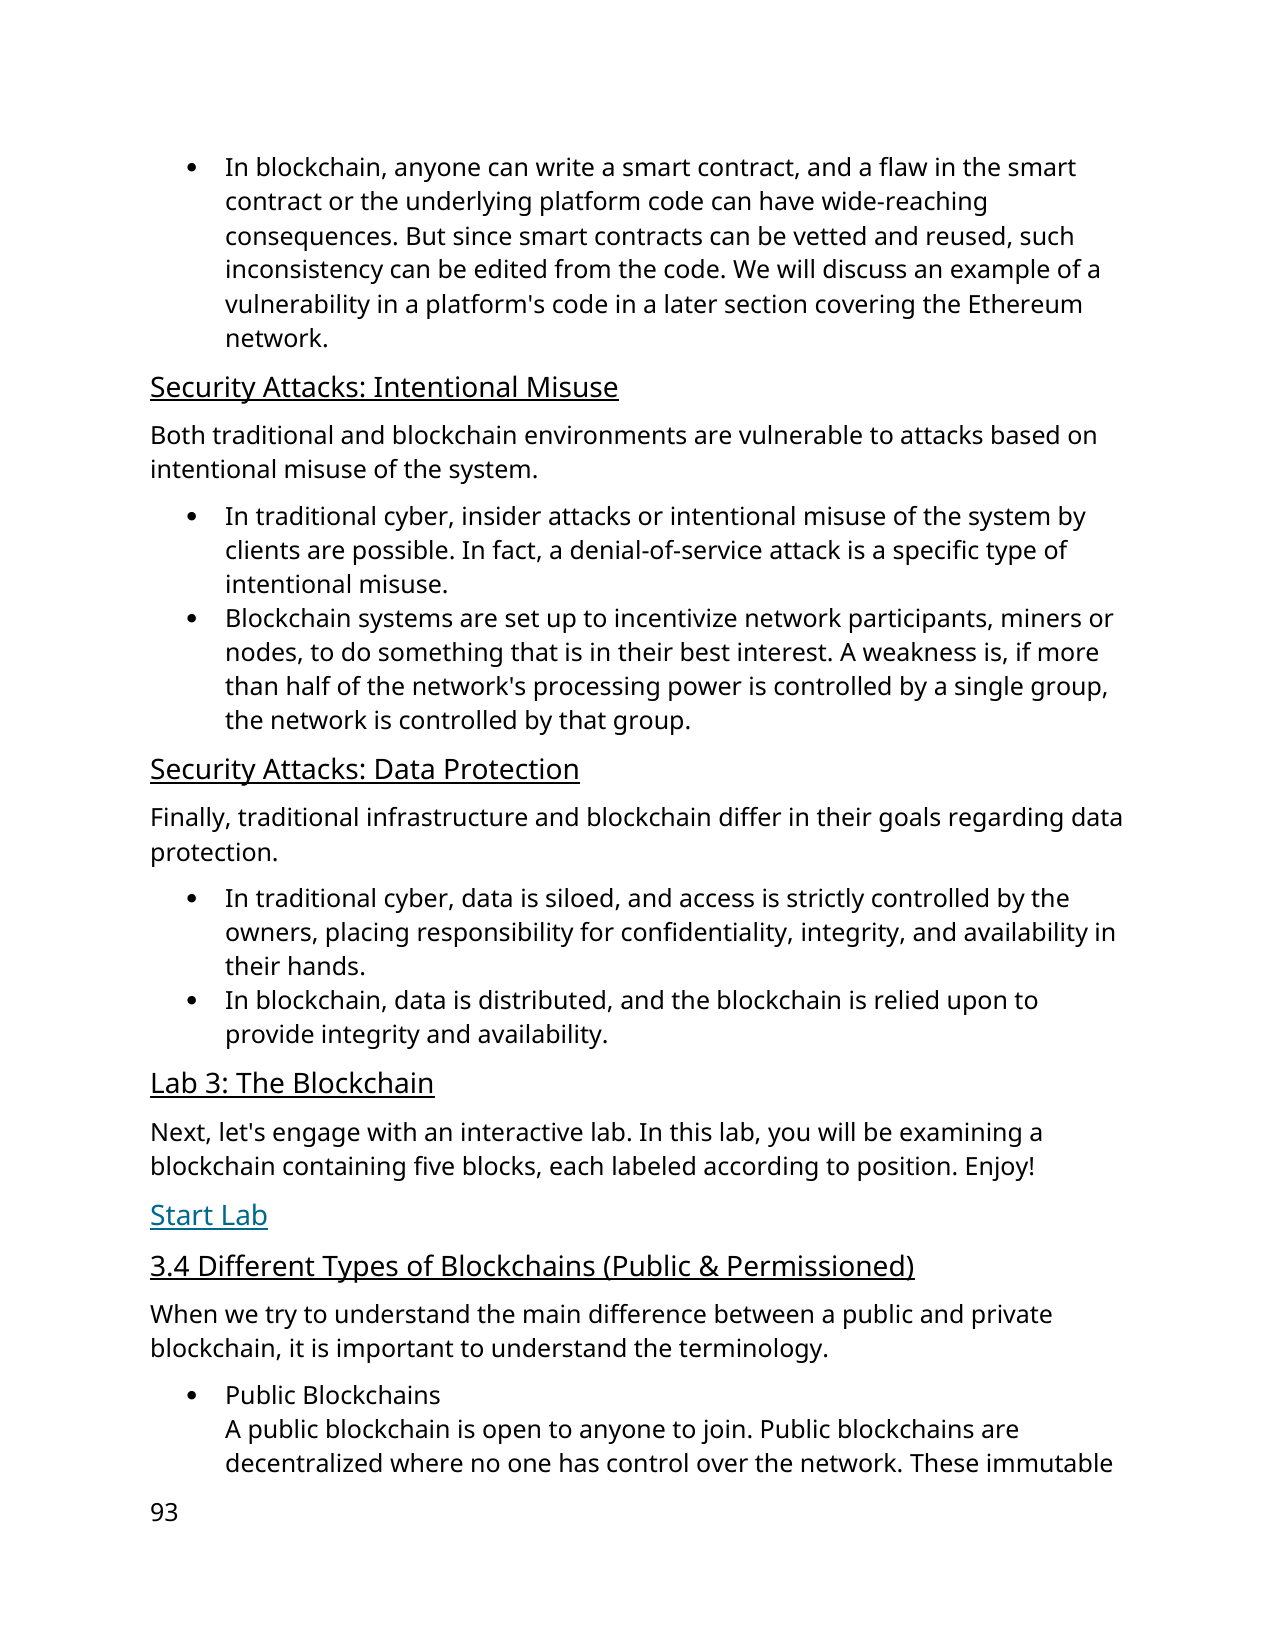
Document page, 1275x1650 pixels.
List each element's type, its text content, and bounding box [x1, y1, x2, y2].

list In traditional cyber, data is siloed, and access is strictly controlled by the owners, placing responsibility for confidentiality, integrity, and availability in their hands. [187, 881, 1125, 983]
subtitle Lab 3: The Blockchain [150, 1063, 1125, 1102]
text Next, let's engage with an interactive lab. In this lab, you will be examining a blockchain containing five blocks, each labeled according to position. Enjoy! [150, 1114, 1125, 1182]
text Finally, traditional infrastructure and blockchain differ in their goals regarding data protection. [150, 800, 1125, 868]
list In blockchain, anyone can write a smart contract, and a flaw in the smart contract or the underlying platform code can have wide-reaching consequences. But since smart contracts can be vetted and reused, such inconsistency can be edited from the code. We will discuss an example of a vulnerability in a platform's code in a later section covering the Ethereum network. [187, 150, 1125, 354]
subtitle 3.4 Different Types of Blockchains (Public & Permissioned) [150, 1246, 1125, 1284]
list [187, 1377, 1125, 1479]
text When we try to understand the main difference between a public and private blockchain, it is important to understand the terminology. [150, 1297, 1125, 1365]
text Both traditional and blockchain environments are vulnerable to attacks based on intentional misuse of the system. [150, 418, 1125, 486]
list In traditional cyber, insider attacks or intentional misuse of the system by clients are possible. In fact, a denial-of-service attack is a specific type of intentional misuse. [187, 498, 1125, 601]
subtitle Security Attacks: Intentional Misuse [150, 367, 1125, 405]
subtitle Security Attacks: Data Protection [150, 749, 1125, 788]
text Start Lab [150, 1195, 1125, 1233]
list In blockchain, data is distributed, and the blockchain is relied upon to provide integrity and availability. [187, 983, 1125, 1051]
list Blockchain systems are set up to incentivize network participants, miners or nodes, to do something that is in their best interest. A weakness is, if more than half of the network's processing power is controlled by a single group, the network is controlled by that group. [187, 601, 1125, 737]
